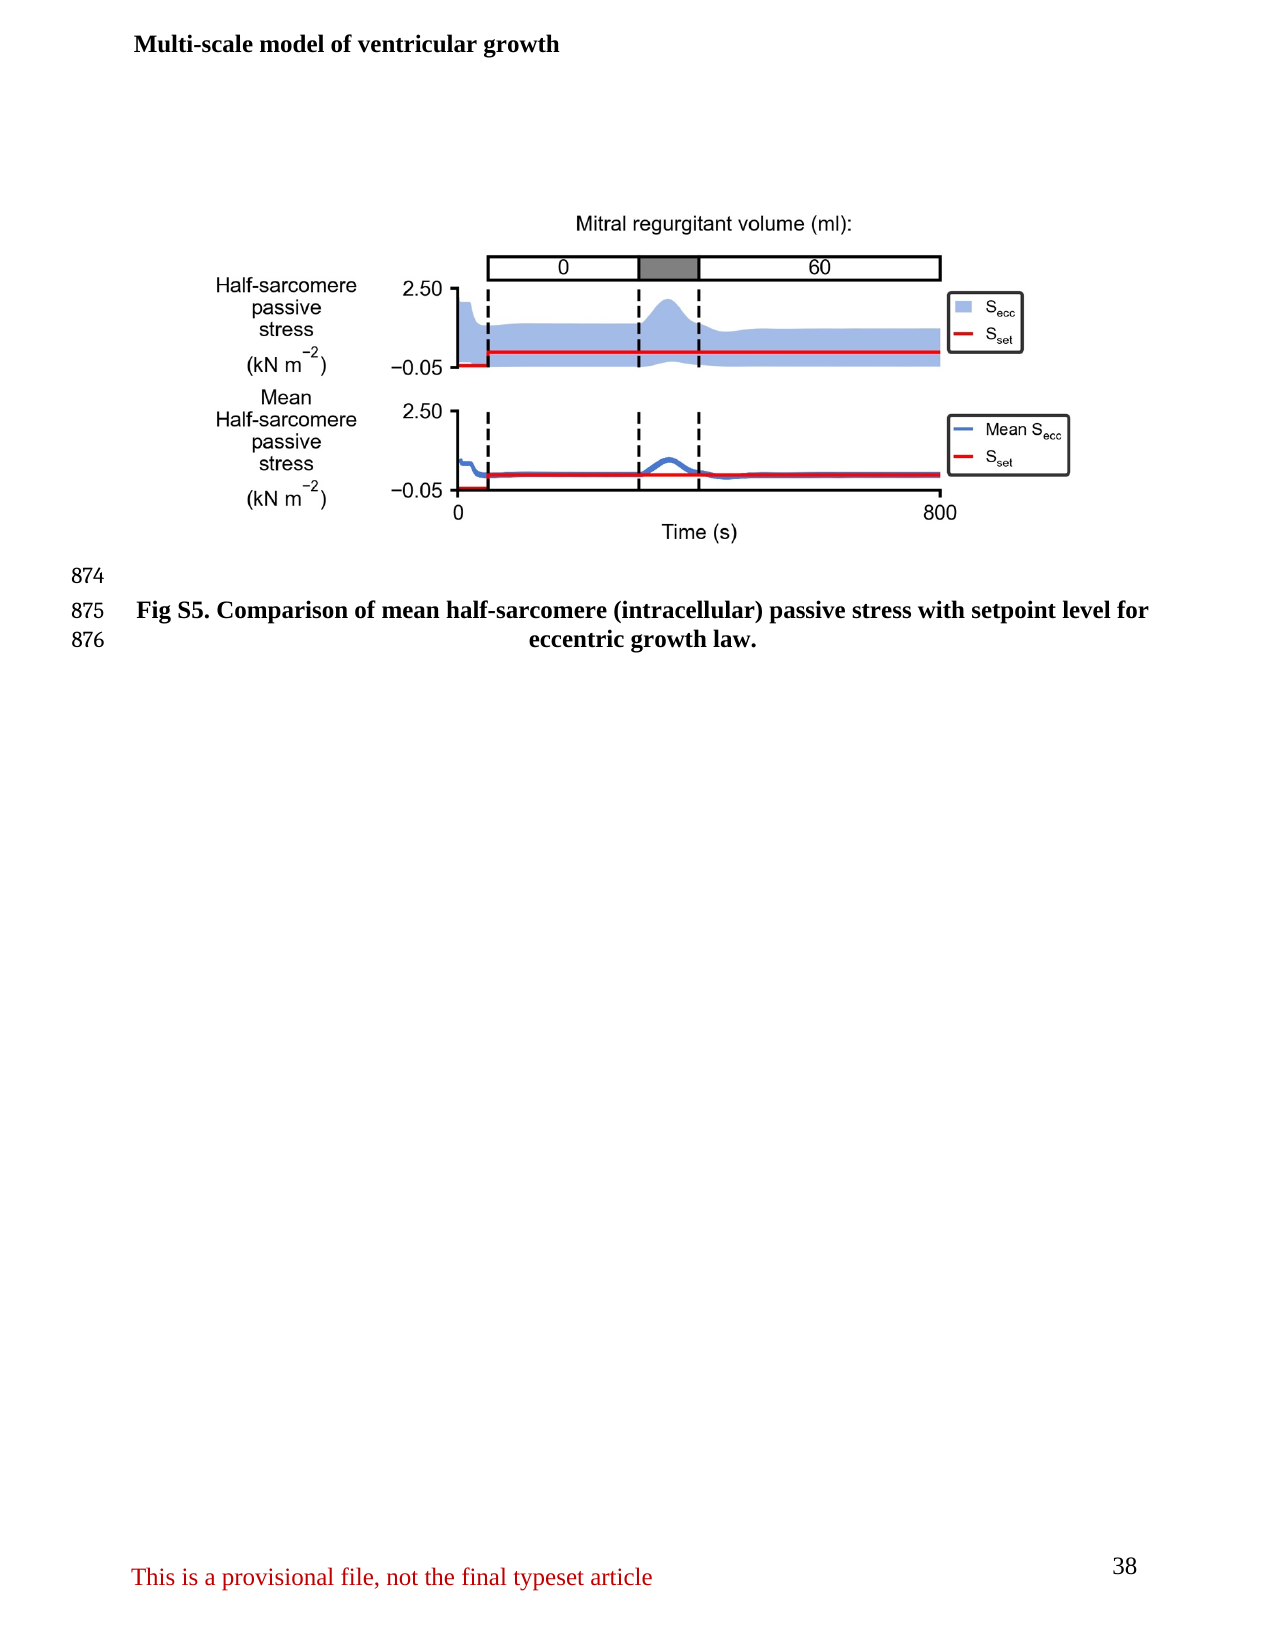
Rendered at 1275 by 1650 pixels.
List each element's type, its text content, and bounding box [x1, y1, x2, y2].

picture [192, 118, 1093, 584]
